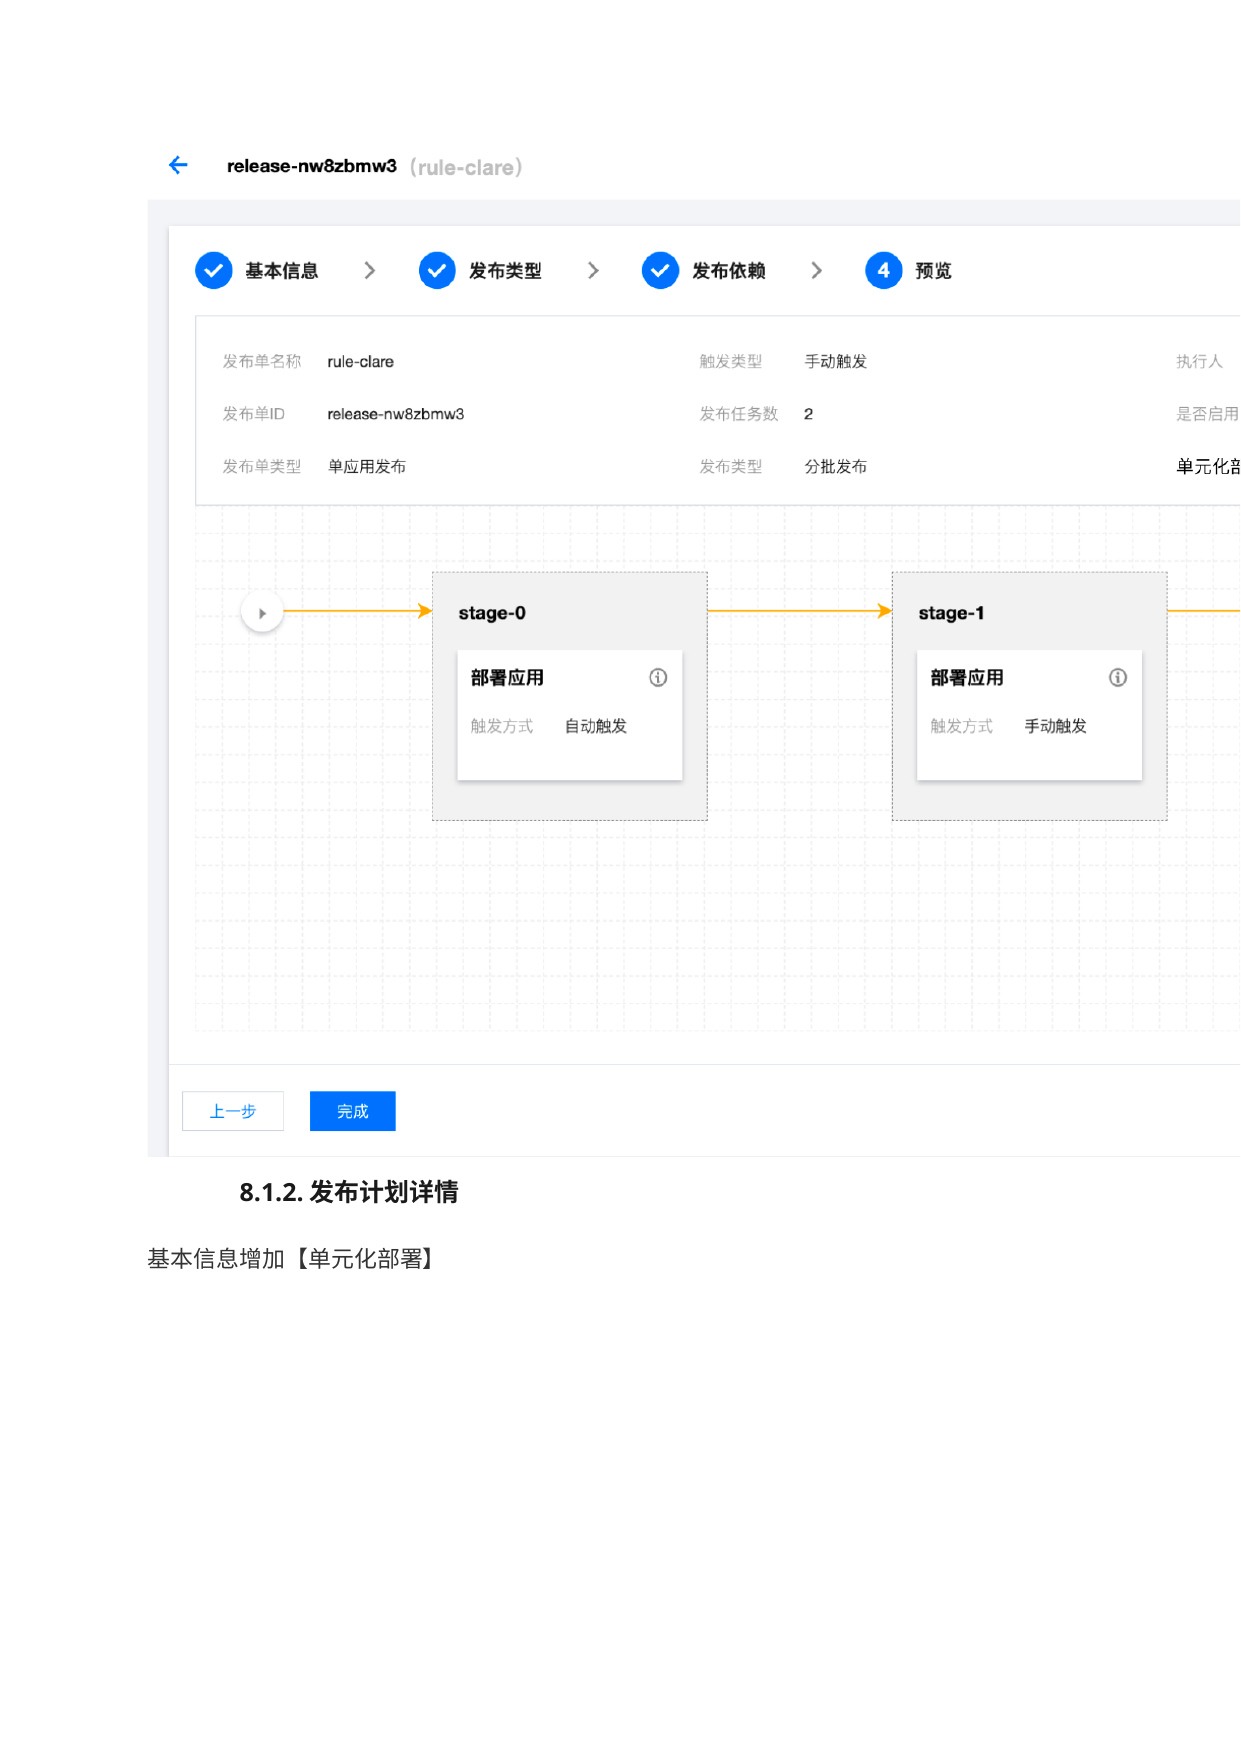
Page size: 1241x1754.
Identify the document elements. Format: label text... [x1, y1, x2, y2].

subtitle 发布计划详情 [239, 1173, 1093, 1209]
text 基本信息增加【单元化部署】 [148, 1240, 1093, 1274]
picture [147, 141, 1241, 1157]
